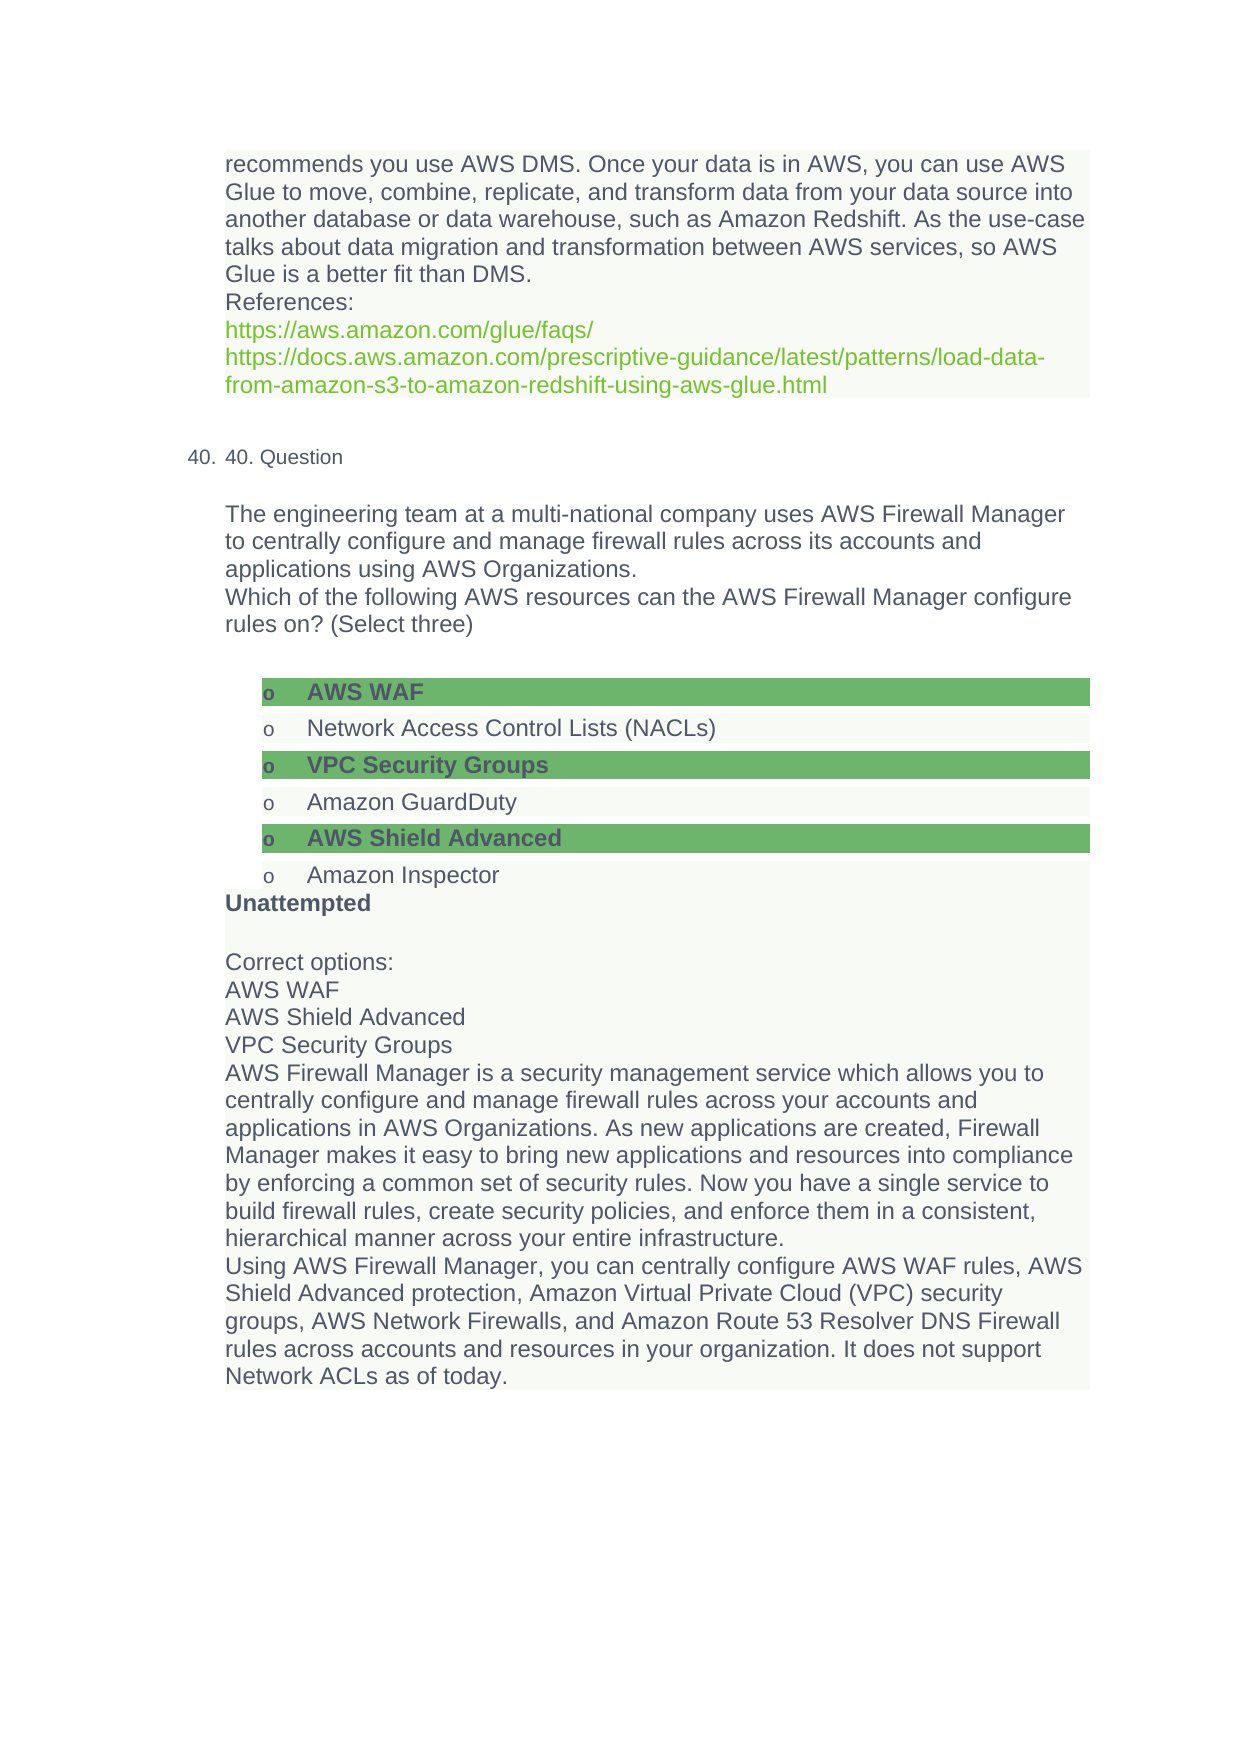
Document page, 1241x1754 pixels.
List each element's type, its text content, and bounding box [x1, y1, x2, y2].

text The engineering team at a multi-national company uses AWS Firewall Manager to centrally configure and manage firewall rules across its accounts and applications using AWS Organizations. Which of the following AWS resources can the AWS Firewall Manager configure rules on? (Select three) [225, 500, 1090, 638]
list Amazon Inspector [262, 861, 1090, 889]
list VPC Security Groups [262, 751, 1090, 779]
list AWS WAF [262, 678, 1090, 706]
text Correct options: AWS WAF AWS Shield Advanced VPC Security Groups AWS Firewall Manager is a security management service which allows you to centrally configure and manage firewall rules across your accounts and applications in AWS Organizations. As new applications are created, Firewall Manager makes it easy to bring new applications and resources into compliance by enforcing a common set of security rules. Now you have a single service to build firewall rules, create security policies, and enforce them in a consistent, hierarchical manner across your entire infrastructure. Using AWS Firewall Manager, you can centrally configure AWS WAF rules, AWS Shield Advanced protection, Amazon Virtual Private Cloud (VPC) security groups, AWS Network Firewalls, and Amazon Route 53 Resolver DNS Firewall rules across accounts and resources in your organization. It does not support Network ACLs as of today. [225, 948, 1090, 1390]
list 40. Question [187, 438, 1090, 468]
list Amazon GuardDuty [262, 787, 1090, 816]
text Unattempted [225, 889, 1090, 948]
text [225, 150, 1090, 398]
list Network Access Control Lists (NACLs) [262, 714, 1090, 743]
list AWS Shield Advanced [262, 824, 1090, 853]
